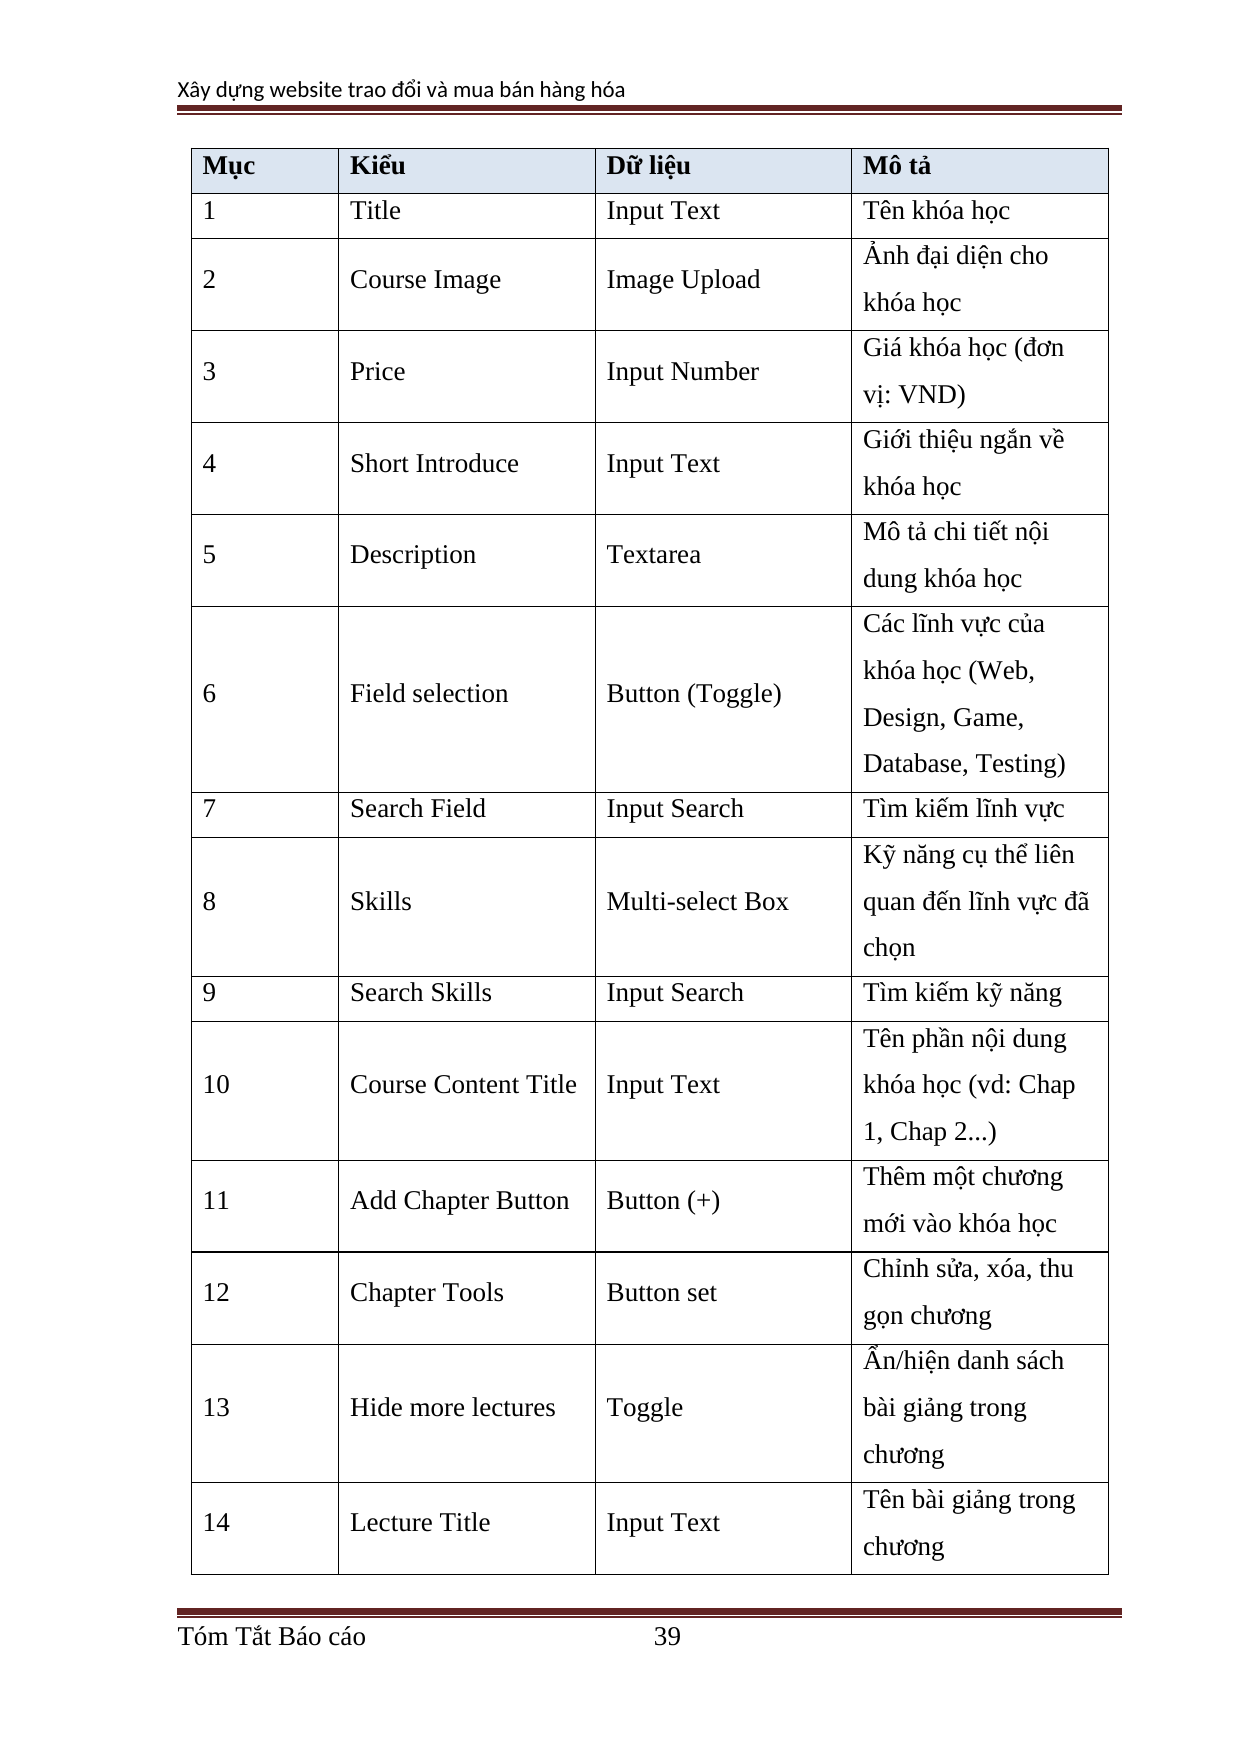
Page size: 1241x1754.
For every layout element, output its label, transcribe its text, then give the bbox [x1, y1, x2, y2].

table_cell Title [339, 194, 595, 238]
table_cell Image Upload [596, 239, 851, 330]
table_cell 11 [192, 1161, 338, 1251]
table_cell Lecture Title [339, 1483, 595, 1574]
table_cell 8 [192, 838, 338, 976]
table_cell Search Skills [339, 977, 595, 1021]
table_cell Input Search [596, 977, 851, 1021]
table_cell Mô tả chi tiết nội dung khóa học [852, 515, 1108, 606]
table_cell Ảnh đại diện cho khóa học [852, 239, 1108, 330]
table_header Mục [192, 149, 338, 193]
table_cell Tìm kiếm kỹ năng [852, 977, 1108, 1021]
table_cell 5 [192, 515, 338, 606]
table_cell Button (+) [596, 1161, 851, 1251]
table_header Dữ liệu [596, 149, 851, 193]
table_cell Field selection [339, 607, 595, 792]
table_cell 13 [192, 1345, 338, 1482]
table_cell Input Text [596, 1483, 851, 1574]
table_cell Description [339, 515, 595, 606]
table_cell Thêm một chương mới vào khóa học [852, 1161, 1108, 1251]
table_cell Textarea [596, 515, 851, 606]
table_cell 12 [192, 1253, 338, 1343]
table_cell Giá khóa học (đơn vị: VND) [852, 331, 1108, 422]
table_cell Tên khóa học [852, 194, 1108, 238]
table_cell 6 [192, 607, 338, 792]
table_cell Tên bài giảng trong chương [852, 1483, 1108, 1574]
table_cell Skills [339, 838, 595, 976]
table_cell Price [339, 331, 595, 422]
table_cell Hide more lectures [339, 1345, 595, 1482]
table_cell 14 [192, 1483, 338, 1574]
table_cell 4 [192, 423, 338, 514]
table_cell 1 [192, 194, 338, 238]
table_cell Toggle [596, 1345, 851, 1482]
table_cell Input Text [596, 194, 851, 238]
table_cell 10 [192, 1022, 338, 1159]
table_cell Button set [596, 1253, 851, 1343]
table_header Mô tả [852, 149, 1108, 193]
table_cell 7 [192, 793, 338, 837]
table_cell Các lĩnh vực của khóa học (Web, Design, Game, Database, Testing) [852, 607, 1108, 792]
table_cell 3 [192, 331, 338, 422]
table_cell Multi-select Box [596, 838, 851, 976]
table_cell Chapter Tools [339, 1253, 595, 1343]
table_cell Input Number [596, 331, 851, 422]
table_cell Short Introduce [339, 423, 595, 514]
table_cell Button (Toggle) [596, 607, 851, 792]
table_cell Chỉnh sửa, xóa, thu gọn chương [852, 1253, 1108, 1343]
table_cell Course Content Title [339, 1022, 595, 1159]
table_cell Tìm kiếm lĩnh vực [852, 793, 1108, 837]
table_cell Kỹ năng cụ thể liên quan đến lĩnh vực đã chọn [852, 838, 1108, 976]
table_cell Search Field [339, 793, 595, 837]
table_cell Tên phần nội dung khóa học (vd: Chap 1, Chap 2...) [852, 1022, 1108, 1159]
table_cell Input Text [596, 423, 851, 514]
table_cell Input Search [596, 793, 851, 837]
table_cell Ẩn/hiện danh sách bài giảng trong chương [852, 1345, 1108, 1482]
table_header Kiểu [339, 149, 595, 193]
table_cell Giới thiệu ngắn về khóa học [852, 423, 1108, 514]
table_cell 9 [192, 977, 338, 1021]
table_cell 2 [192, 239, 338, 330]
table_cell Add Chapter Button [339, 1161, 595, 1251]
table_cell Course Image [339, 239, 595, 330]
table_cell Input Text [596, 1022, 851, 1159]
